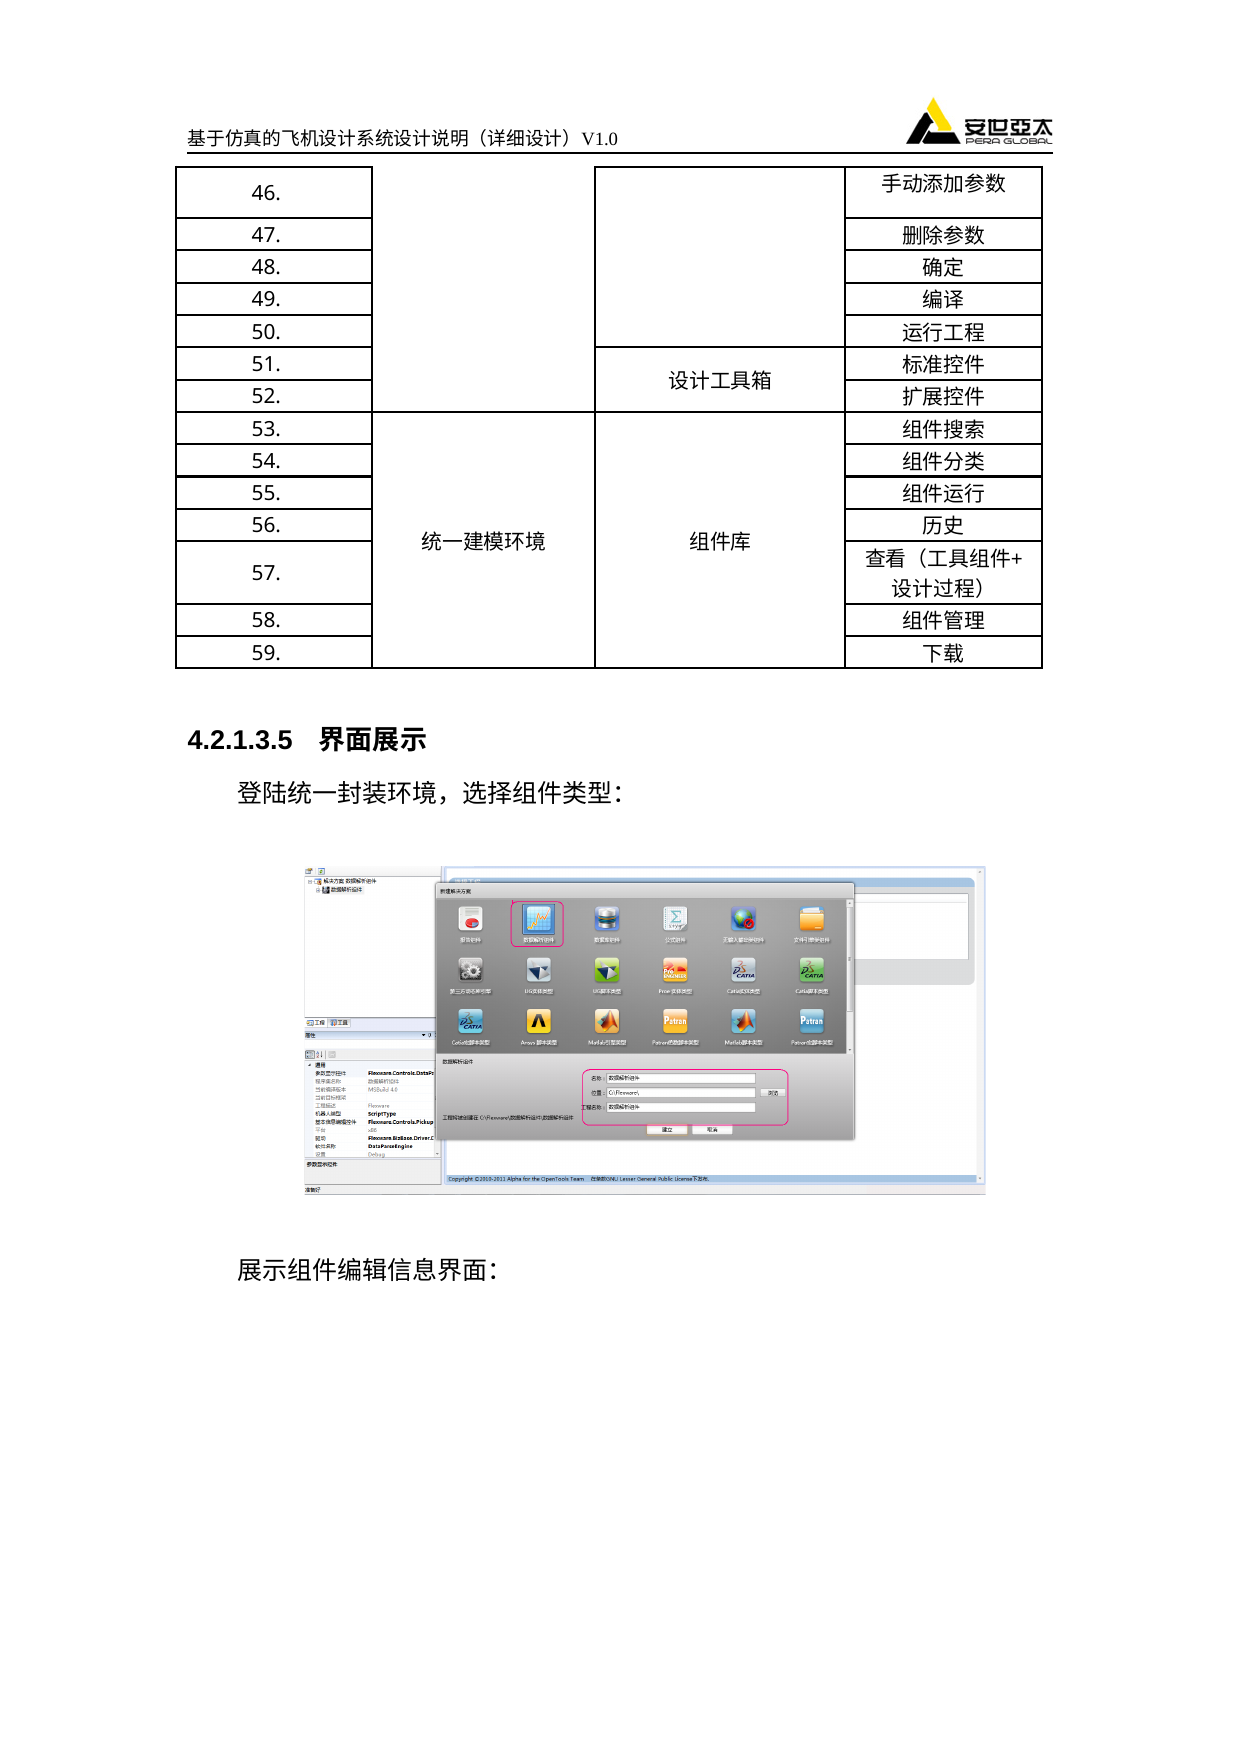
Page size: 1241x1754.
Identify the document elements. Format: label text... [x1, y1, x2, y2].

table_cell 47. [177, 219, 371, 249]
table_cell 57. [177, 542, 371, 603]
table_cell 54. [177, 445, 371, 475]
table_cell 历史 [846, 510, 1041, 540]
table_cell 56. [177, 510, 371, 540]
table_cell 50. [177, 316, 371, 346]
text 登陆统一封装环境，选择组件类型： [187, 773, 1053, 809]
table_cell 设计工具箱 [596, 348, 844, 411]
table_cell 51. [177, 348, 371, 378]
table_cell 55. [177, 478, 371, 508]
subtitle 界面展示 [187, 718, 1053, 757]
table_cell 组件搜索 [846, 413, 1041, 443]
table_cell 统一建模环境 [373, 413, 594, 667]
table_cell 59. [177, 637, 371, 667]
table_cell 编译 [846, 284, 1041, 314]
table_cell 删除参数 [846, 219, 1041, 249]
table_cell 下载 [846, 637, 1041, 667]
table_cell 53. [177, 413, 371, 443]
table_cell 组件运行 [846, 478, 1041, 508]
table_cell 手动添加参数 [846, 168, 1041, 217]
table_cell 52. [177, 381, 371, 411]
picture [304, 866, 986, 1195]
table_cell 组件管理 [846, 605, 1041, 635]
table_cell 组件库 [596, 413, 844, 667]
table_cell 确定 [846, 251, 1041, 282]
text 展示组件编辑信息界面： [187, 1250, 1053, 1287]
table_cell 58. [177, 605, 371, 635]
table_cell 运行工程 [846, 316, 1041, 346]
table_cell 48. [177, 251, 371, 282]
table_cell 扩展控件 [846, 381, 1041, 411]
table_cell 查看（工具组件+设计过程） [846, 542, 1041, 603]
table_cell 46. [177, 168, 371, 217]
table_cell 标准控件 [846, 348, 1041, 378]
table_cell 49. [177, 284, 371, 314]
table_cell 组件分类 [846, 445, 1041, 475]
picture [899, 95, 1053, 145]
